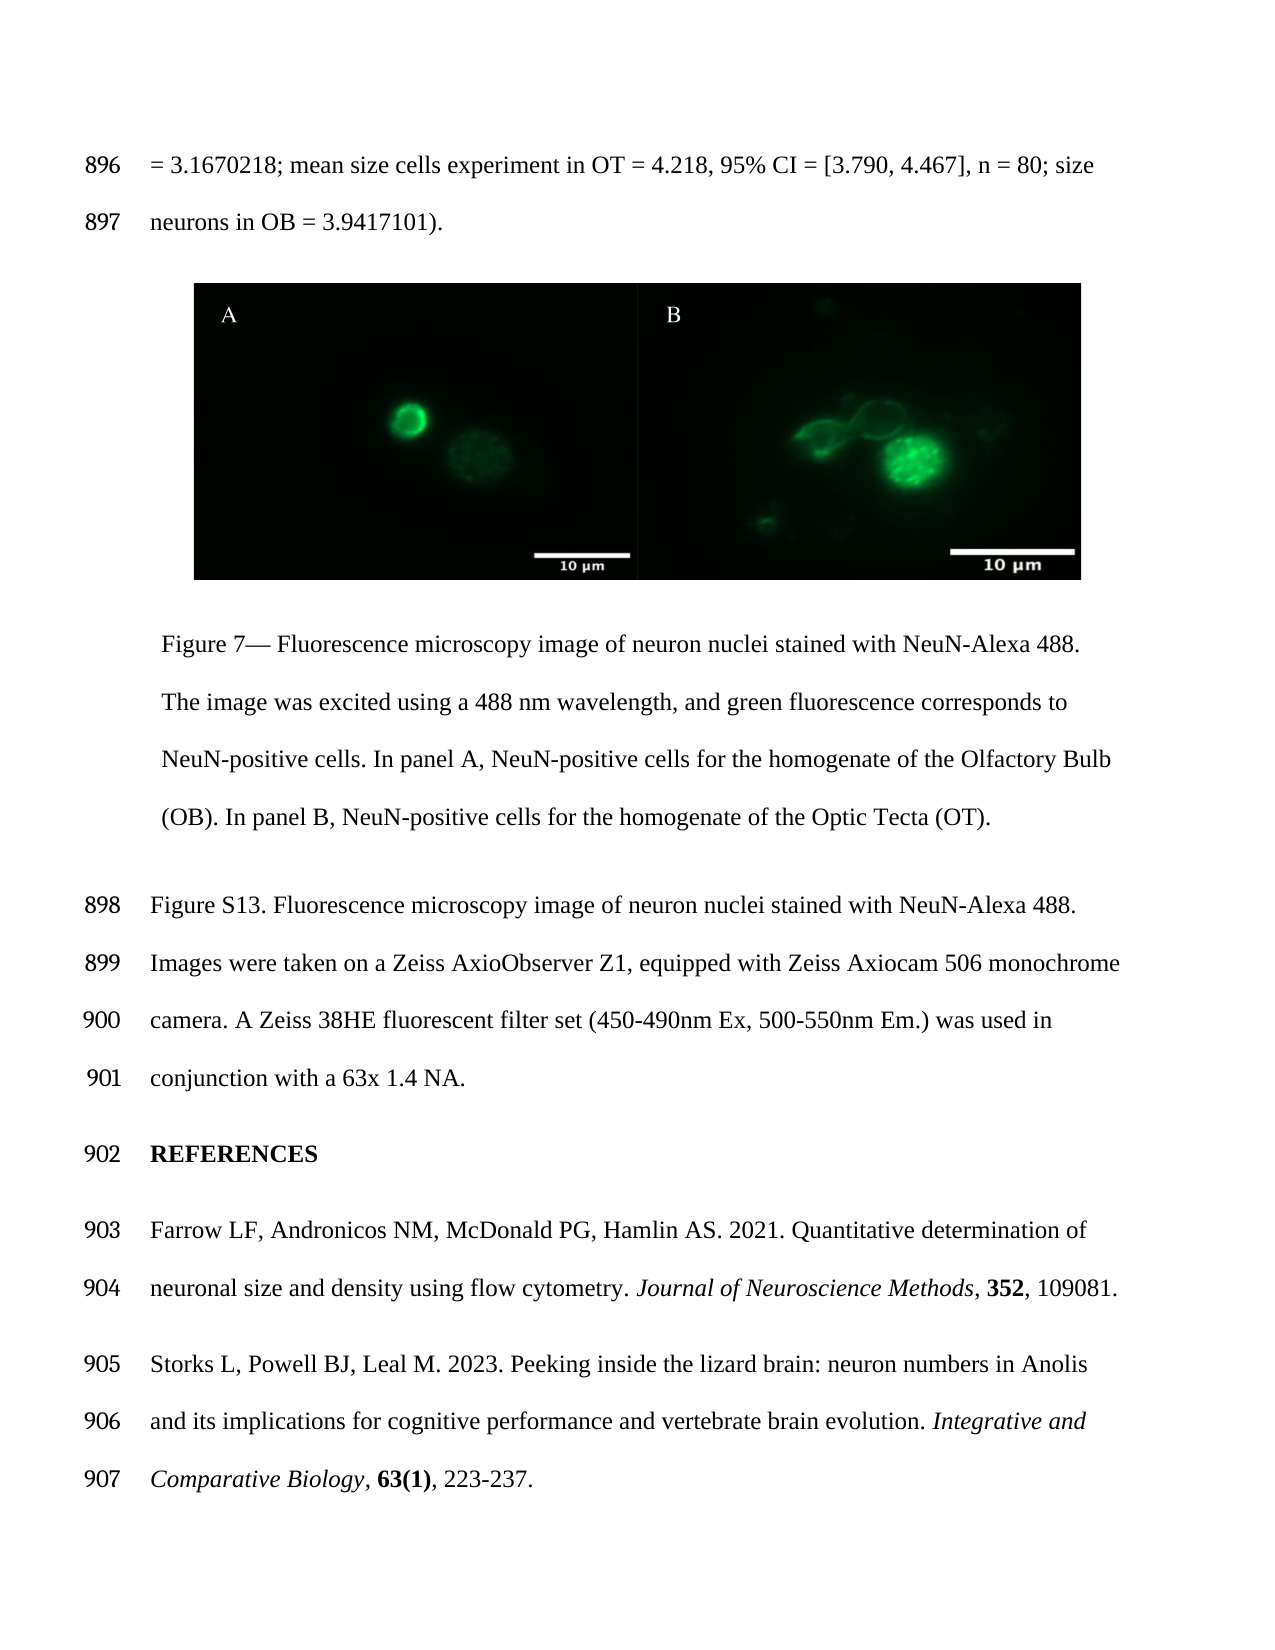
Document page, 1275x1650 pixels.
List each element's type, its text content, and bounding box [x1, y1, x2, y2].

text Storks L, Powell BJ, Leal M. 2023. Peeking inside the lizard brain: neuron numbers in Anolis and its implications for cognitive performance and vertebrate brain evolution. Integrative and Comparative Biology, 63(1), 223-237. [150, 1349, 1125, 1493]
picture [193, 283, 1082, 580]
table_header Figure 7— Fluorescence microscopy image of neuron nuclei stained with NeuN-Alexa 488. The image was excited using a 488 nm wavelength, and green fluorescence corresponds to NeuN-positive cells. In panel A, NeuN-positive cells for the homogenate of the Olfactory Bulb (OB). In panel B, NeuN-positive cells for the homogenate of the Optic Tecta (OT). [150, 284, 1125, 871]
text REFERENCES [150, 1139, 1125, 1168]
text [150, 150, 1125, 236]
text Figure S13. Fluorescence microscopy image of neuron nuclei stained with NeuN-Alexa 488. Images were taken on a Zeiss AxioObserver Z1, equipped with Zeiss Axiocam 506 monochrome camera. A Zeiss 38HE fluorescent filter set (450-490nm Ex, 500-550nm Em.) was used in conjunction with a 63x 1.4 NA. [150, 890, 1125, 1091]
text Farrow LF, Andronicos NM, McDonald PG, Hamlin AS. 2021. Quantitative determination of neuronal size and density using flow cytometry. Journal of Neuroscience Methods, 352, 109081. [150, 1215, 1125, 1301]
